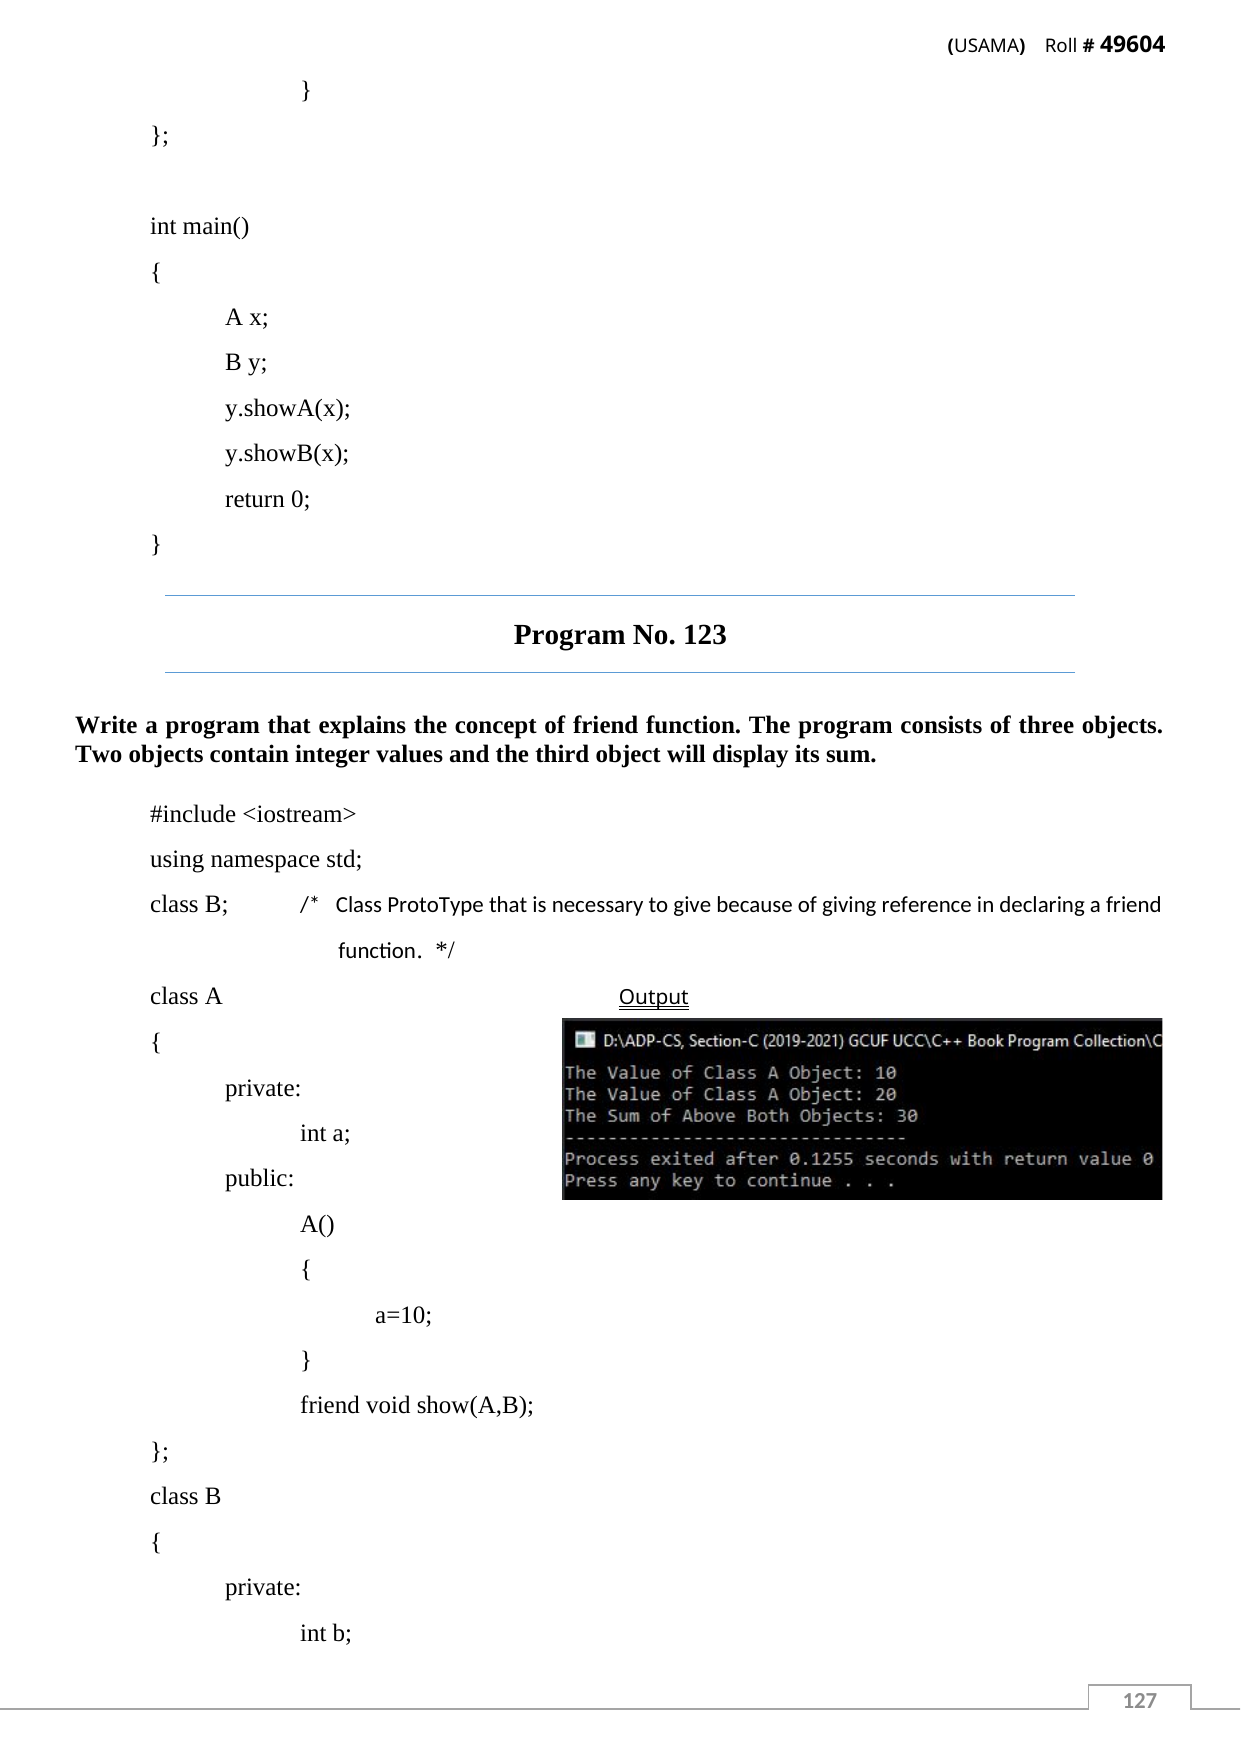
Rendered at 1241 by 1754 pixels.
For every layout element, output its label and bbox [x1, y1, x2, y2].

picture [562, 1018, 1163, 1200]
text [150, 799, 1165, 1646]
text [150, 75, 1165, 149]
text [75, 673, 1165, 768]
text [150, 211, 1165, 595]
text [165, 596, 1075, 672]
